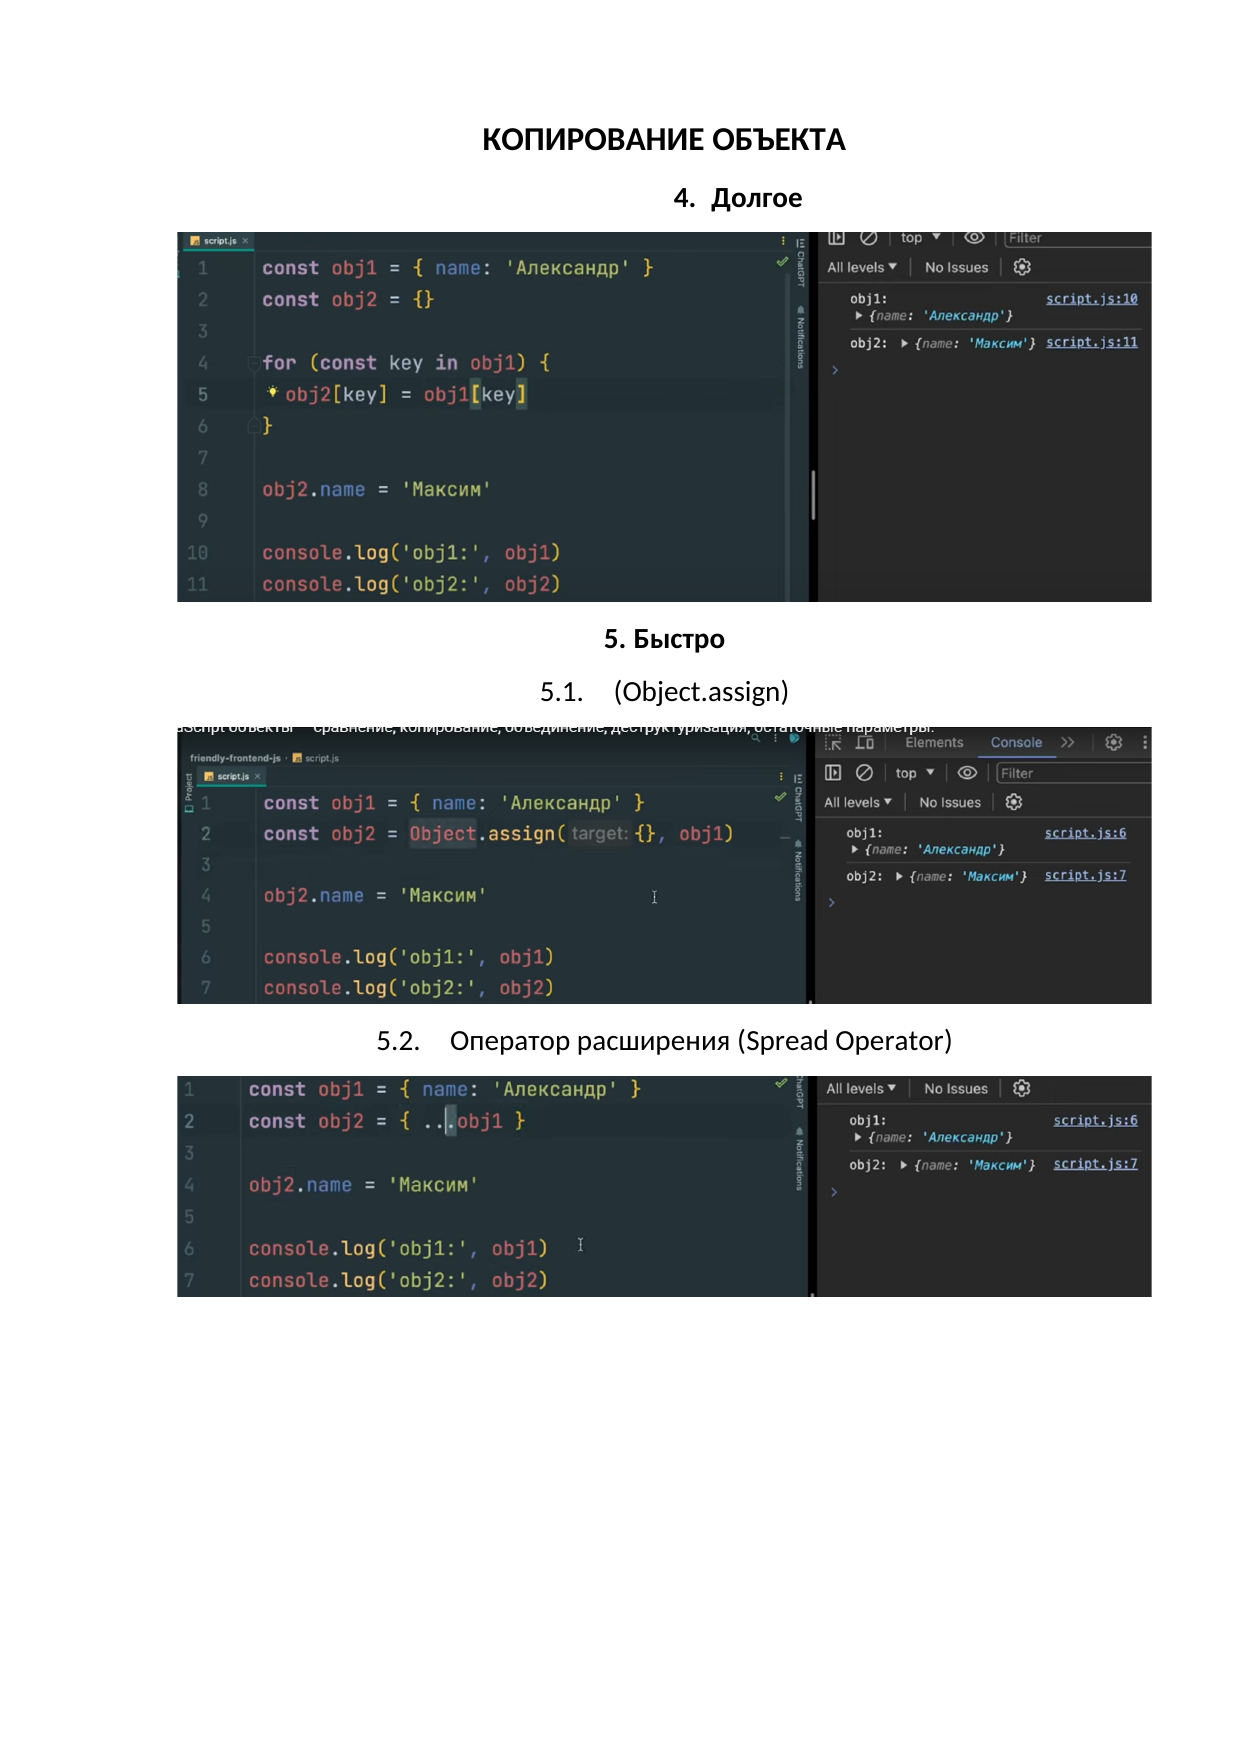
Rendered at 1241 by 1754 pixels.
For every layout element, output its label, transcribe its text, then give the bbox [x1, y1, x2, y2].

subtitle (Object.assign) [177, 673, 1152, 709]
picture [177, 1076, 1152, 1297]
picture [177, 232, 1152, 602]
subtitle Оператор расширения (Spread Operator) [177, 1022, 1152, 1058]
subtitle КОПИРОВАНИЕ ОБЪЕКТА [177, 118, 1152, 159]
subtitle Быстро [177, 620, 1152, 656]
picture [177, 727, 1152, 1004]
subtitle Долгое [325, 179, 1152, 215]
